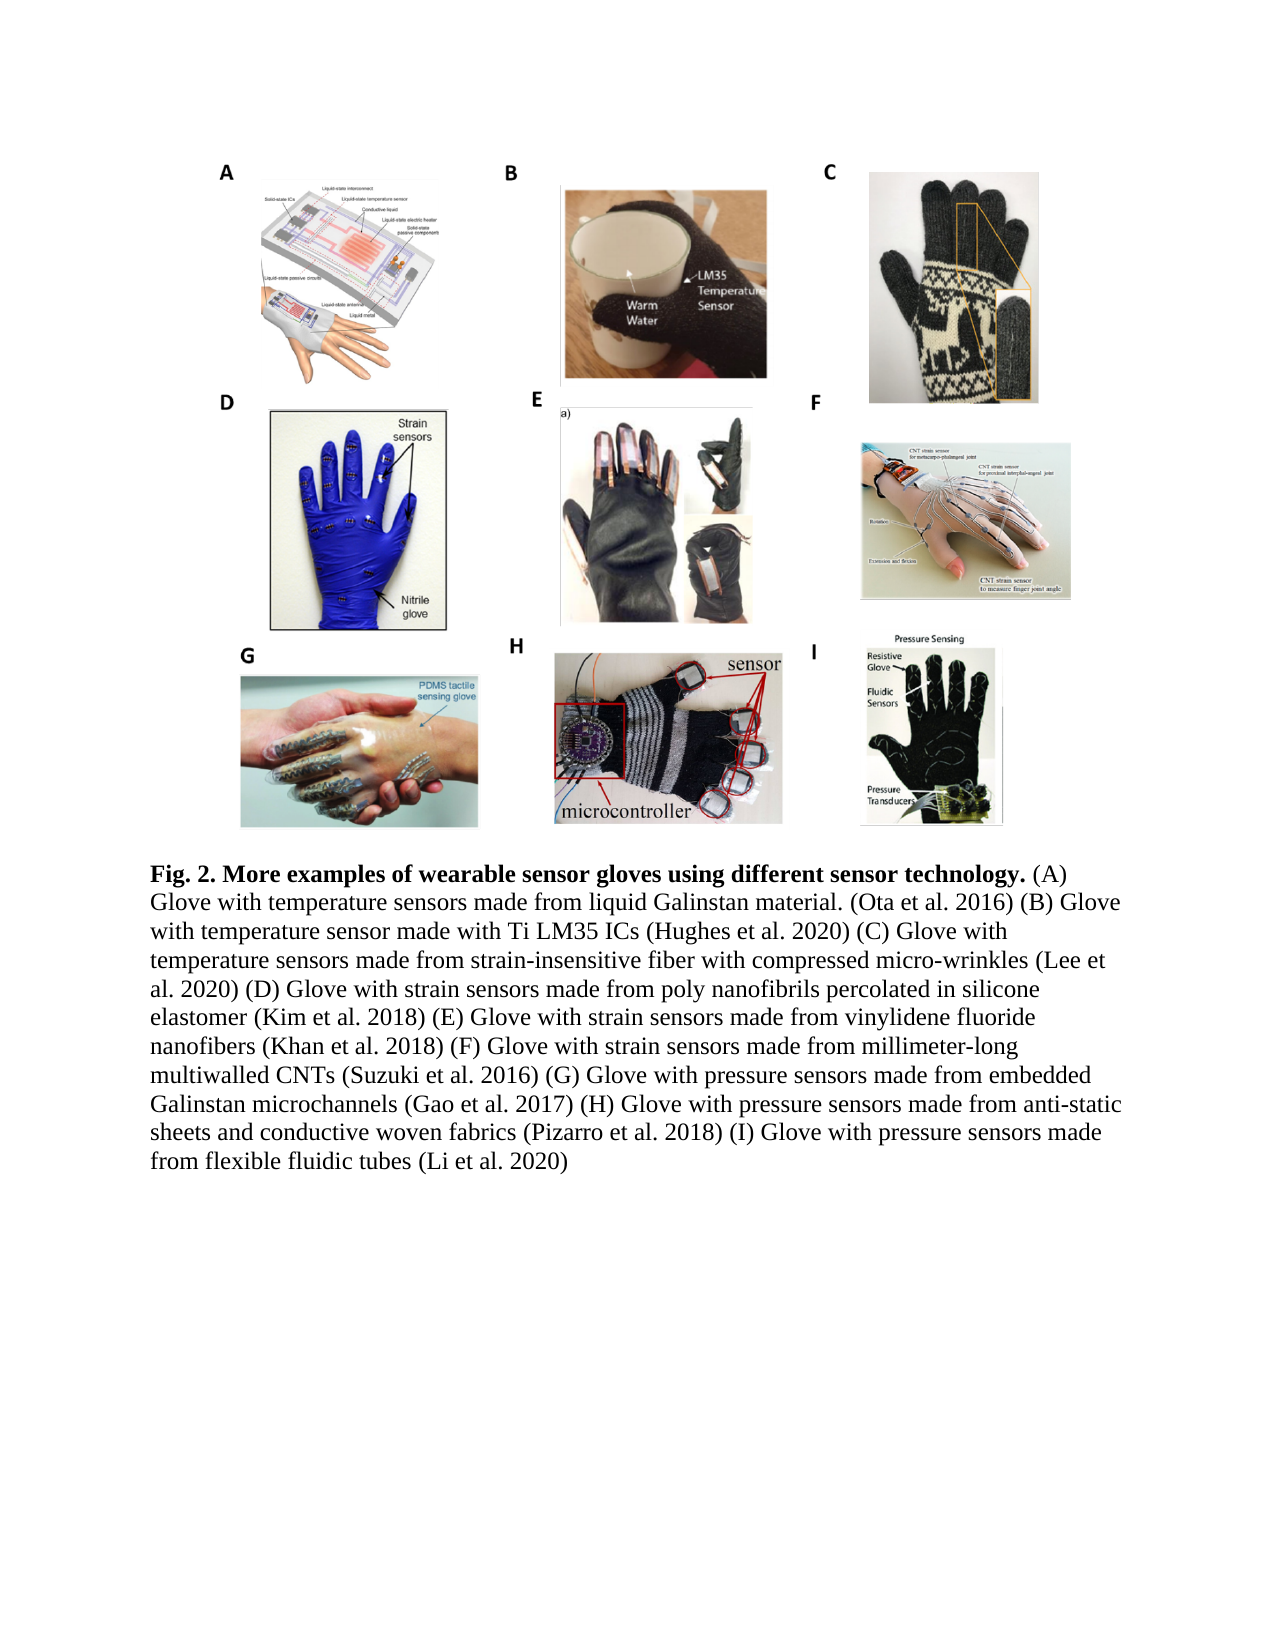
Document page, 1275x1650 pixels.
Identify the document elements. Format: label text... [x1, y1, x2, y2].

picture [204, 150, 1071, 830]
text Fig. 2. More examples of wearable sensor gloves using different sensor technology. (A) Glove with temperature sensors made from liquid Galinstan material. (Ota et al. 2016) (B) Glove with temperature sensor made with Ti LM35 ICs (Hughes et al. 2020) (C) Glove with temperature sensors made from strain‐insensitive fiber with compressed micro‐wrinkles (Lee et al. 2020) (D) Glove with strain sensors made from poly nanofibrils percolated in silicone elastomer (Kim et al. 2018) (E) Glove with strain sensors made from vinylidene fluoride nanofibers (Khan et al. 2018) (F) Glove with strain sensors made from millimeter-long multiwalled CNTs (Suzuki et al. 2016) (G) Glove with pressure sensors made from embedded Galinstan microchannels (Gao et al. 2017) (H) Glove with pressure sensors made from anti-static sheets and conductive woven fabrics (Pizarro et al. 2018) (I) Glove with pressure sensors made from flexible fluidic tubes (Li et al. 2020) [150, 859, 1125, 1175]
